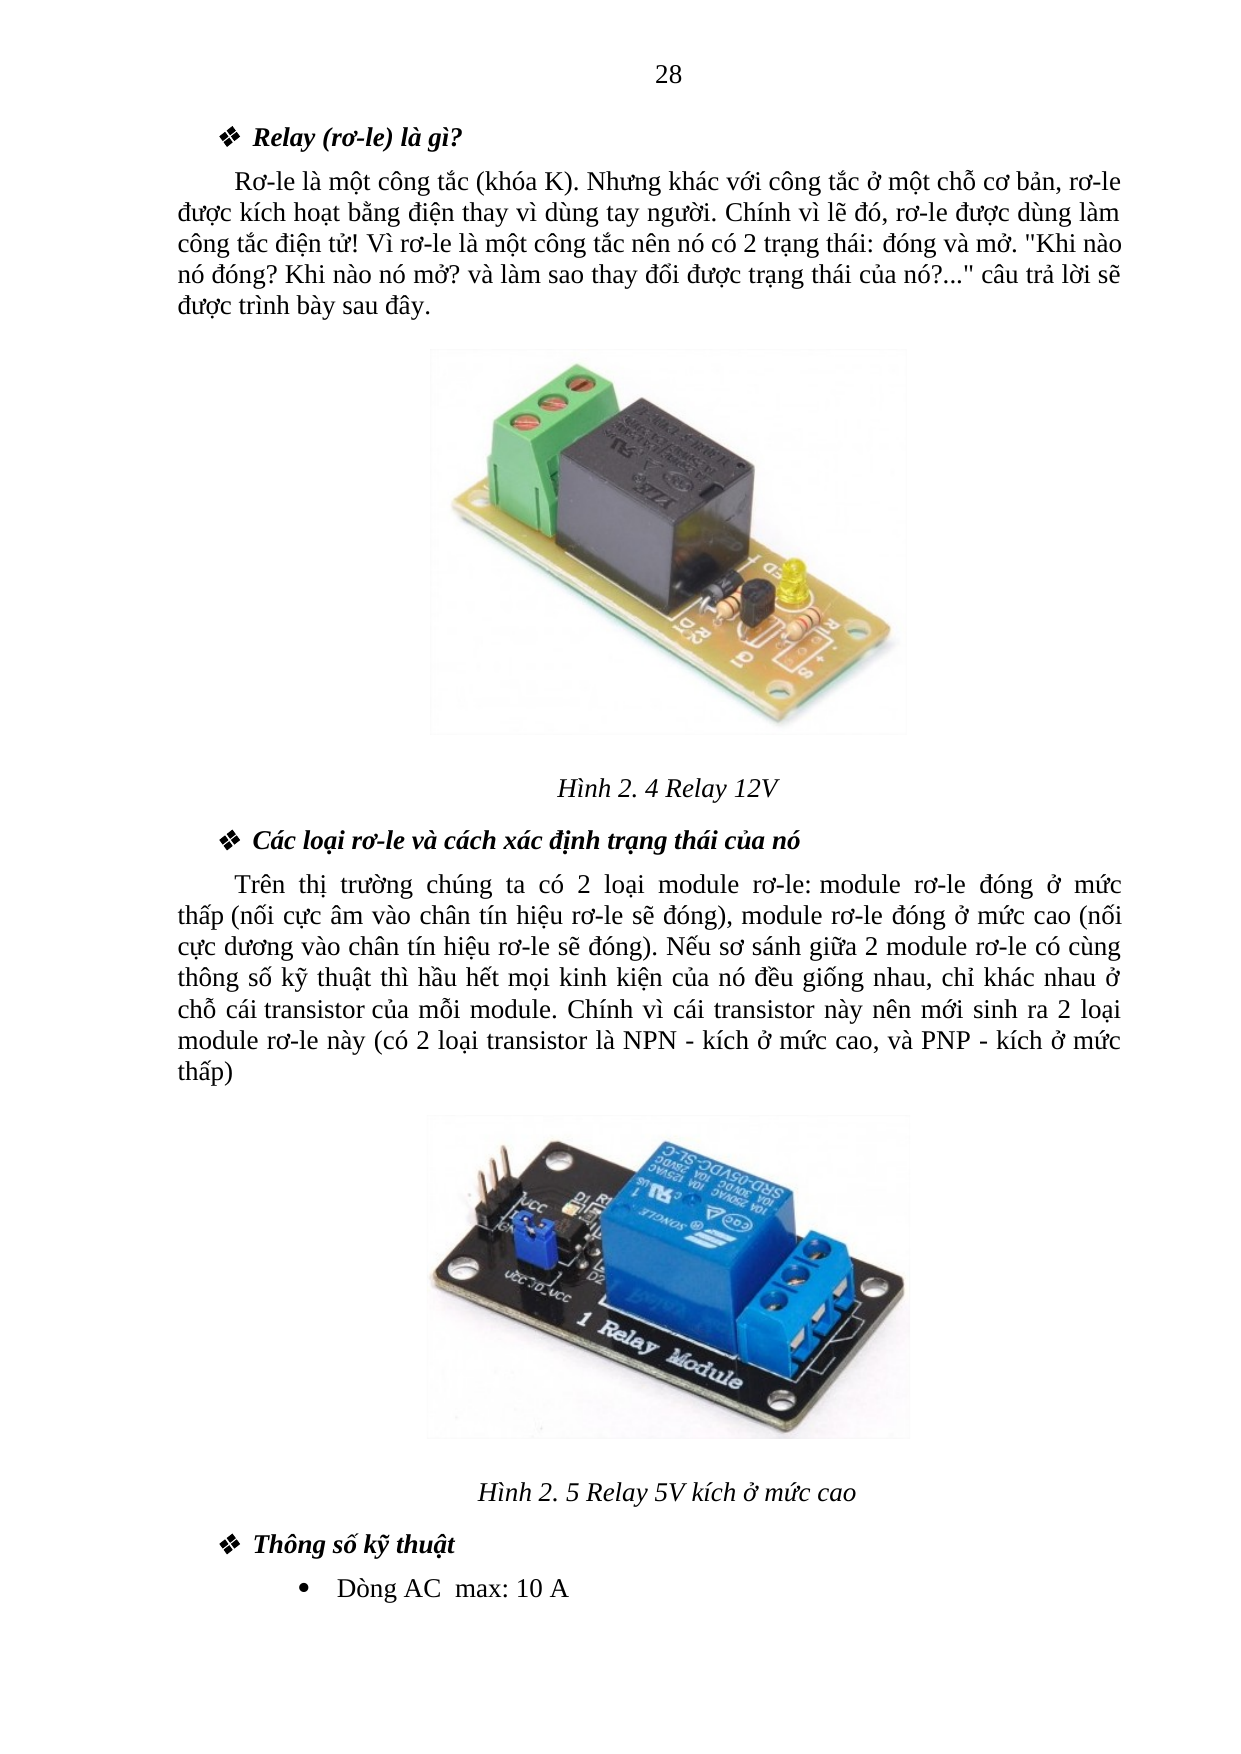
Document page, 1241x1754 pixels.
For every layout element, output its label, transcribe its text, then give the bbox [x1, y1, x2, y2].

list Dòng AC max: 10 A [299, 1572, 1122, 1603]
picture [430, 349, 907, 735]
list Thông số kỹ thuật [215, 1528, 1122, 1560]
list Các loại rơ-le và cách xác định trạng thái của nó [215, 824, 1122, 856]
list Relay (rơ-le) là gì? [215, 121, 1122, 152]
picture [426, 1115, 911, 1439]
text Trên thị trường chúng ta có 2 loại module rơ-le: module rơ-le đóng ở mức thấp (nối cực âm vào chân tín hiệu rơ-le sẽ đóng), module rơ-le đóng ở mức cao (nối cực dương vào chân tín hiệu rơ-le sẽ đóng). Nếu sơ sánh giữa 2 module rơ-le có cùng thông số kỹ thuật thì hầu hết mọi kinh kiện của nó đều giống nhau, chỉ khác nhau ở chỗ cái transistor của mỗi module. Chính vì cái transistor này nên mới sinh ra 2 loại module rơ-le này (có 2 loại transistor là NPN - kích ở mức cao, và PNP - kích ở mức thấp) [177, 868, 1122, 1086]
text Hình 2. 5 Relay 5V kích ở mức cao [215, 1476, 1122, 1508]
text Rơ-le là một công tắc (khóa K). Nhưng khác với công tắc ở một chỗ cơ bản, rơ-le được kích hoạt bằng điện thay vì dùng tay người. Chính vì lẽ đó, rơ-le được dùng làm công tắc điện tử! Vì rơ-le là một công tắc nên nó có 2 trạng thái: đóng và mở. "Khi nào nó đóng? Khi nào nó mở? và làm sao thay đổi được trạng thái của nó?..." câu trả lời sẽ được trình bày sau đây. [177, 164, 1122, 320]
text Hình 2. 4 Relay 12V [215, 772, 1122, 803]
